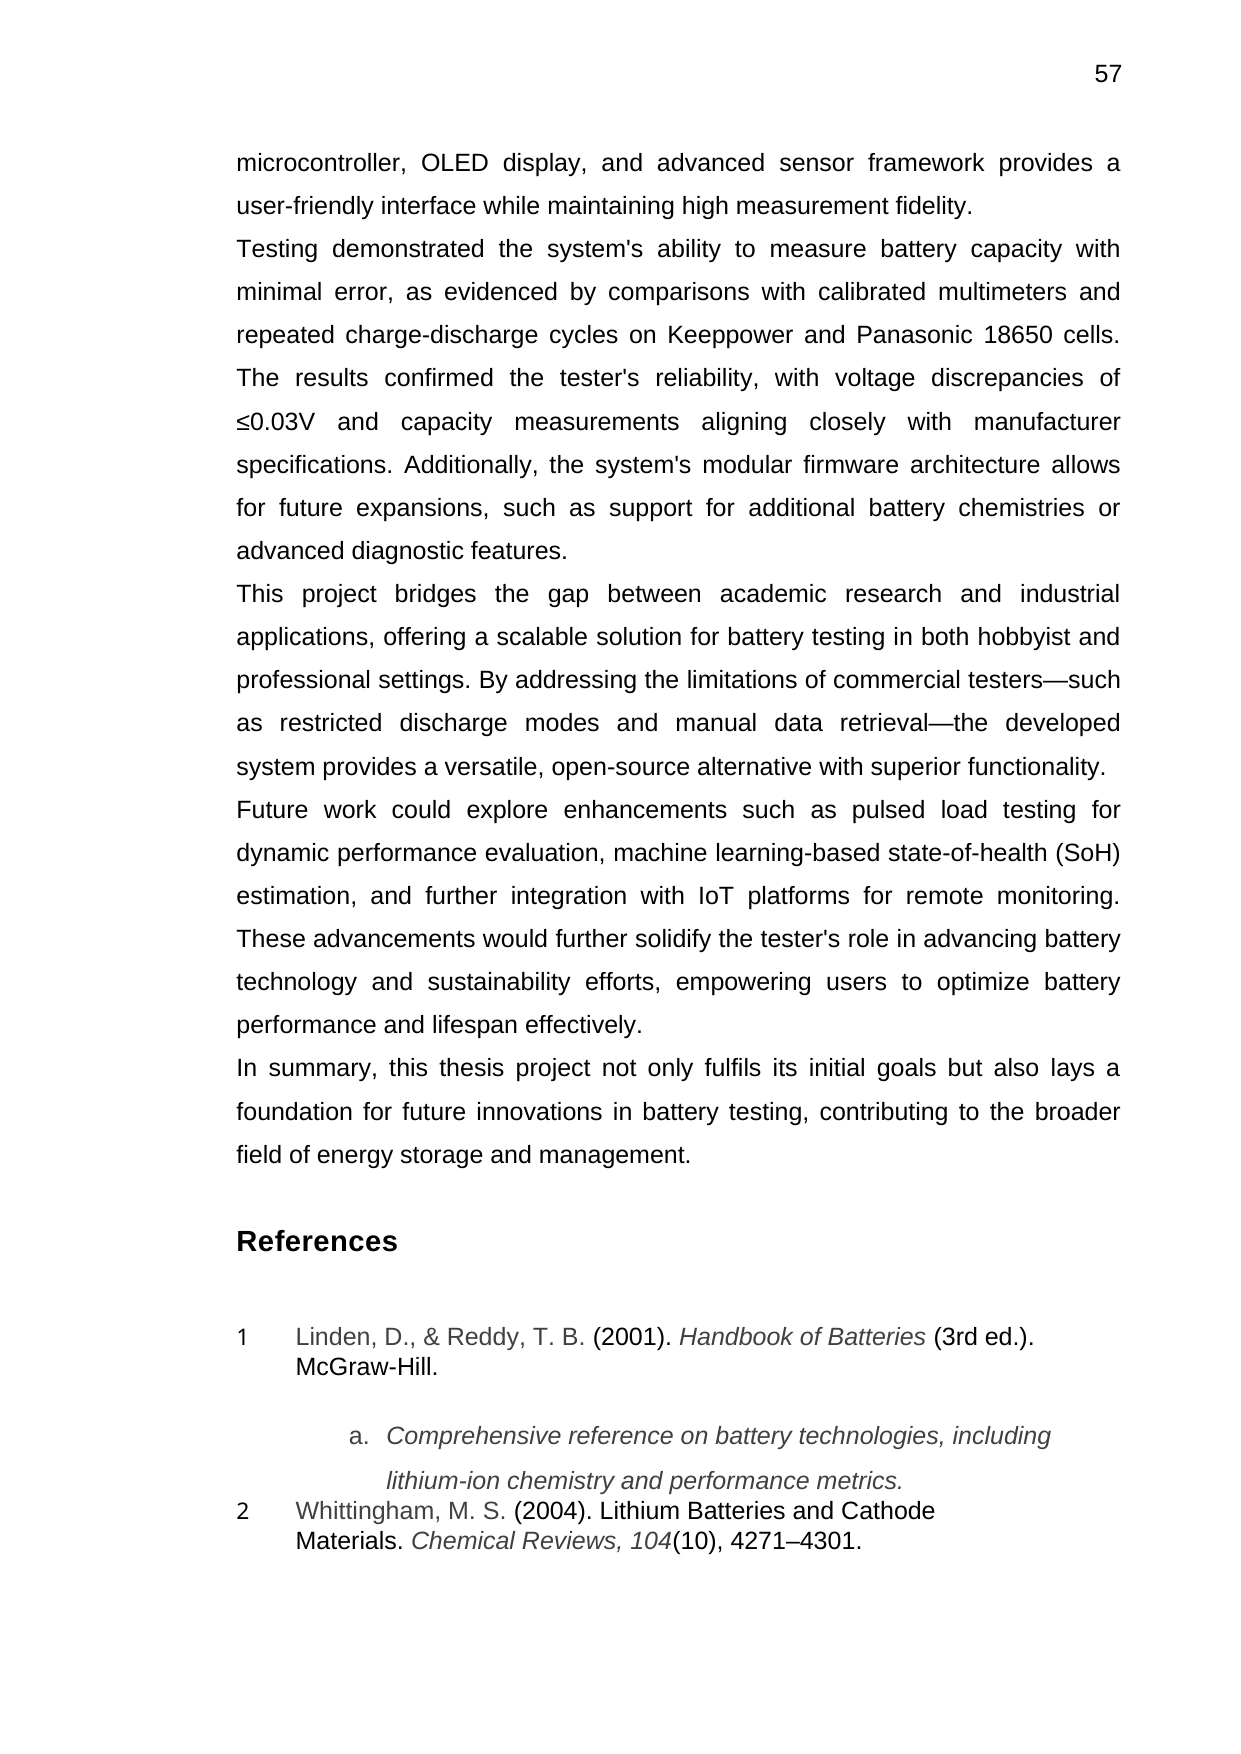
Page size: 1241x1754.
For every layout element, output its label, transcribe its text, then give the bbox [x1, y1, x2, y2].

text Future work could explore enhancements such as pulsed load testing for dynamic performance evaluation, machine learning-based state-of-health (SoH) estimation, and further integration with IoT platforms for remote monitoring. These advancements would further solidify the tester's role in advancing battery technology and sustainability efforts, empowering users to optimize battery performance and lifespan effectively. [236, 794, 1122, 1039]
subtitle References [236, 1224, 1122, 1258]
text Testing demonstrated the system's ability to measure battery capacity with minimal error, as evidenced by comparisons with calibrated multimeters and repeated charge-discharge cycles on Keeppower and Panasonic 18650 cells. The results confirmed the tester's reliability, with voltage discrepancies of ≤0.03V and capacity measurements aligning closely with manufacturer specifications. Additionally, the system's modular firmware architecture allows for future expansions, such as support for additional battery chemistries or advanced diagnostic features. [236, 234, 1122, 564]
text Linden, D., & Reddy, T. B. (2001). Handbook of Batteries (3rd ed.). McGraw-Hill. [236, 1320, 1122, 1380]
list Comprehensive reference on battery technologies, including lithium-ion chemistry and performance metrics. [349, 1405, 1122, 1495]
text Whittingham, M. S. (2004). Lithium Batteries and Cathode Materials. Chemical Reviews, 104(10), 4271–4301. [236, 1495, 1122, 1555]
text This project bridges the gap between academic research and industrial applications, offering a scalable solution for battery testing in both hobbyist and professional settings. By addressing the limitations of commercial testers—such as restricted discharge modes and manual data retrieval—the developed system provides a versatile, open-source alternative with superior functionality. [236, 579, 1122, 780]
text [236, 148, 1122, 219]
text In summary, this thesis project not only fulfils its initial goals but also lays a foundation for future innovations in battery testing, contributing to the broader field of energy storage and management. [236, 1053, 1122, 1168]
